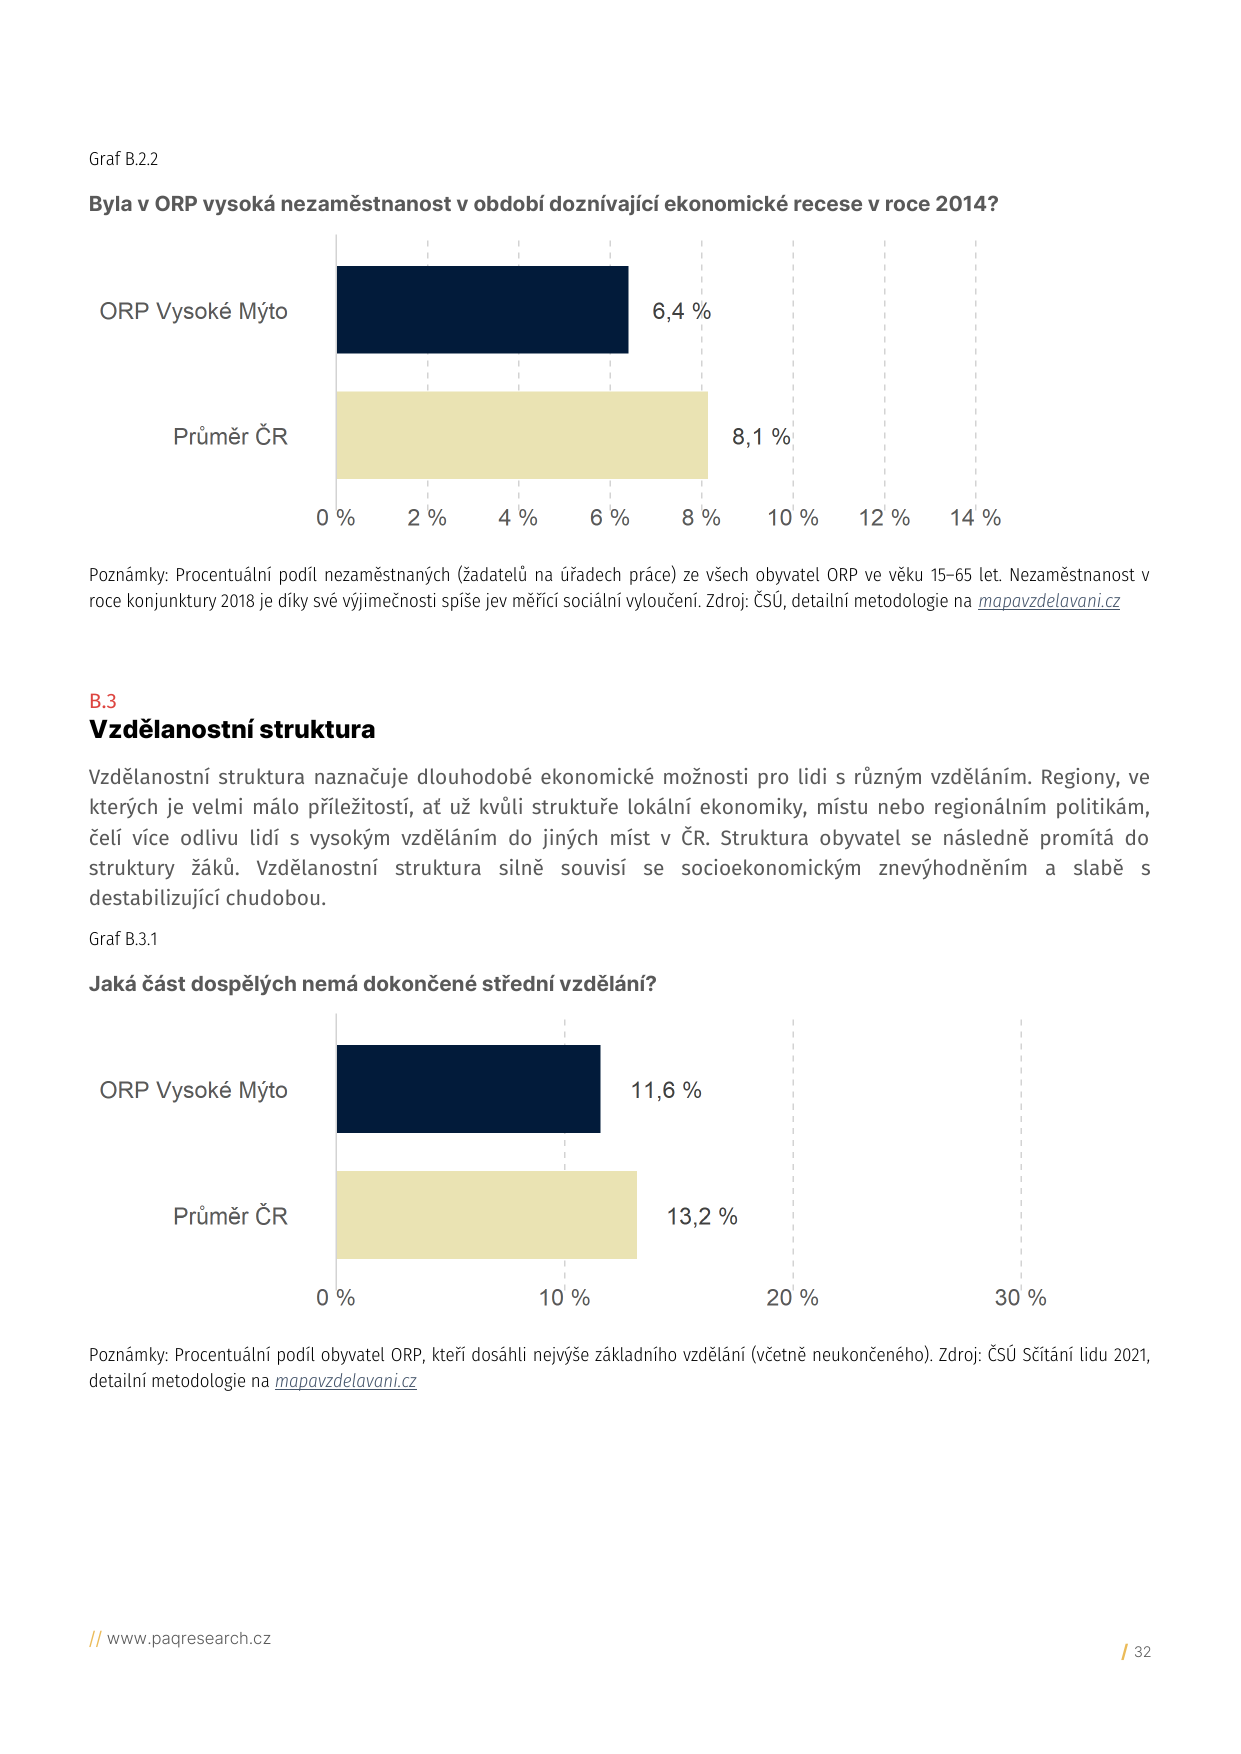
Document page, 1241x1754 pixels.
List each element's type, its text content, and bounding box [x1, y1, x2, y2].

text Graf B.2.2 [89, 148, 1152, 170]
text Graf B.3.1 [89, 927, 1152, 950]
picture [88, 996, 1139, 1328]
text Jaká část dospělých nemá dokončené střední vzdělání? [89, 966, 1152, 996]
text Poznámky: Procentuální podíl nezaměstnaných (žadatelů na úřadech práce) ze všech obyvatel ORP ve věku 15–65 let. Nezaměstnanost v roce konjunktury 2018 je díky své výjimečnosti spíše jev měřící sociální vyloučení. Zdroj: ČSÚ, detailní metodologie na mapavzdelavani.cz [89, 564, 1152, 613]
text Vzdělanostní struktura naznačuje dlouhodobé ekonomické možnosti pro lidi s různým vzděláním. Regiony, ve kterých je velmi málo příležitostí, ať už kvůli struktuře lokální ekonomiky, místu nebo regionálním politikám, čelí více odlivu lidí s vysokým vzděláním do jiných míst v ČR. Struktura obyvatel se následně promítá do struktury žáků. Vzdělanostní struktura silně souvisí se socioekonomickým znevýhodněním a slabě s destabilizující chudobou. [89, 760, 1152, 911]
text Byla v ORP vysoká nezaměstnanost v období doznívající ekonomické recese v roce 2014? [89, 186, 1152, 216]
picture [88, 216, 1139, 548]
text Poznámky: Procentuální podíl obyvatel ORP, kteří dosáhli nejvýše základního vzdělání (včetně neukončeného). Zdroj: ČSÚ Sčítání lidu 2021, detailní metodologie na mapavzdelavani.cz [89, 1344, 1152, 1392]
subtitle Vzdělanostní struktura [89, 714, 1152, 744]
text B.3 [89, 684, 1152, 714]
